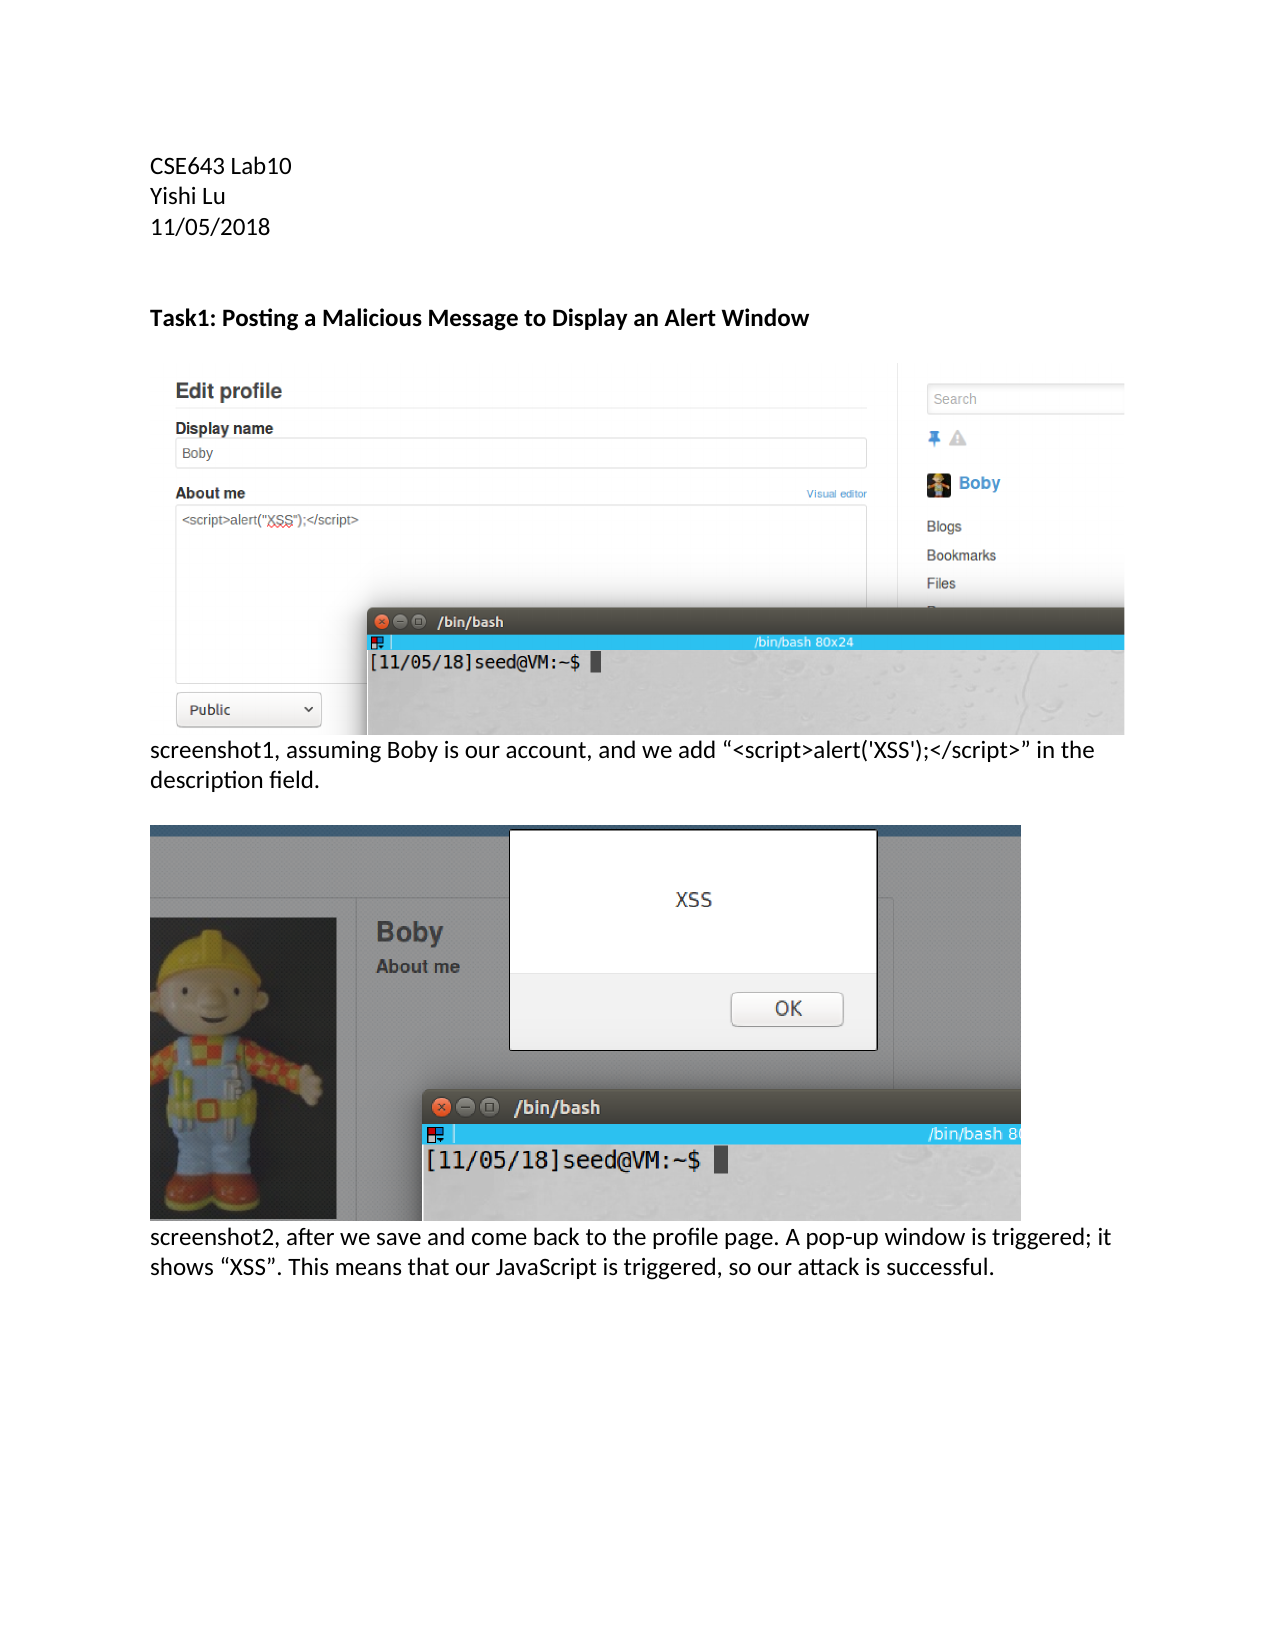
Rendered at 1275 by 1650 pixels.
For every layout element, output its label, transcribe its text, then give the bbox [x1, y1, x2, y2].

text CSE643 Lab10 [150, 150, 1125, 181]
text Task1: Posting a Malicious Message to Display an Alert Window [150, 303, 1125, 333]
text screenshot2, after we save and come back to the profile page. A pop-up window is triggered; it shows “XSS”. This means that our JavaScript is triggered, so our attack is successful. [150, 1221, 1125, 1282]
text 11/05/2018 [150, 211, 1125, 242]
text Yishi Lu [150, 181, 1125, 211]
text screenshot1, assuming Boby is our account, and we add “<script>alert('XSS');</script>” in the description field. [150, 735, 1125, 795]
picture [150, 363, 1125, 735]
picture [150, 825, 1021, 1221]
